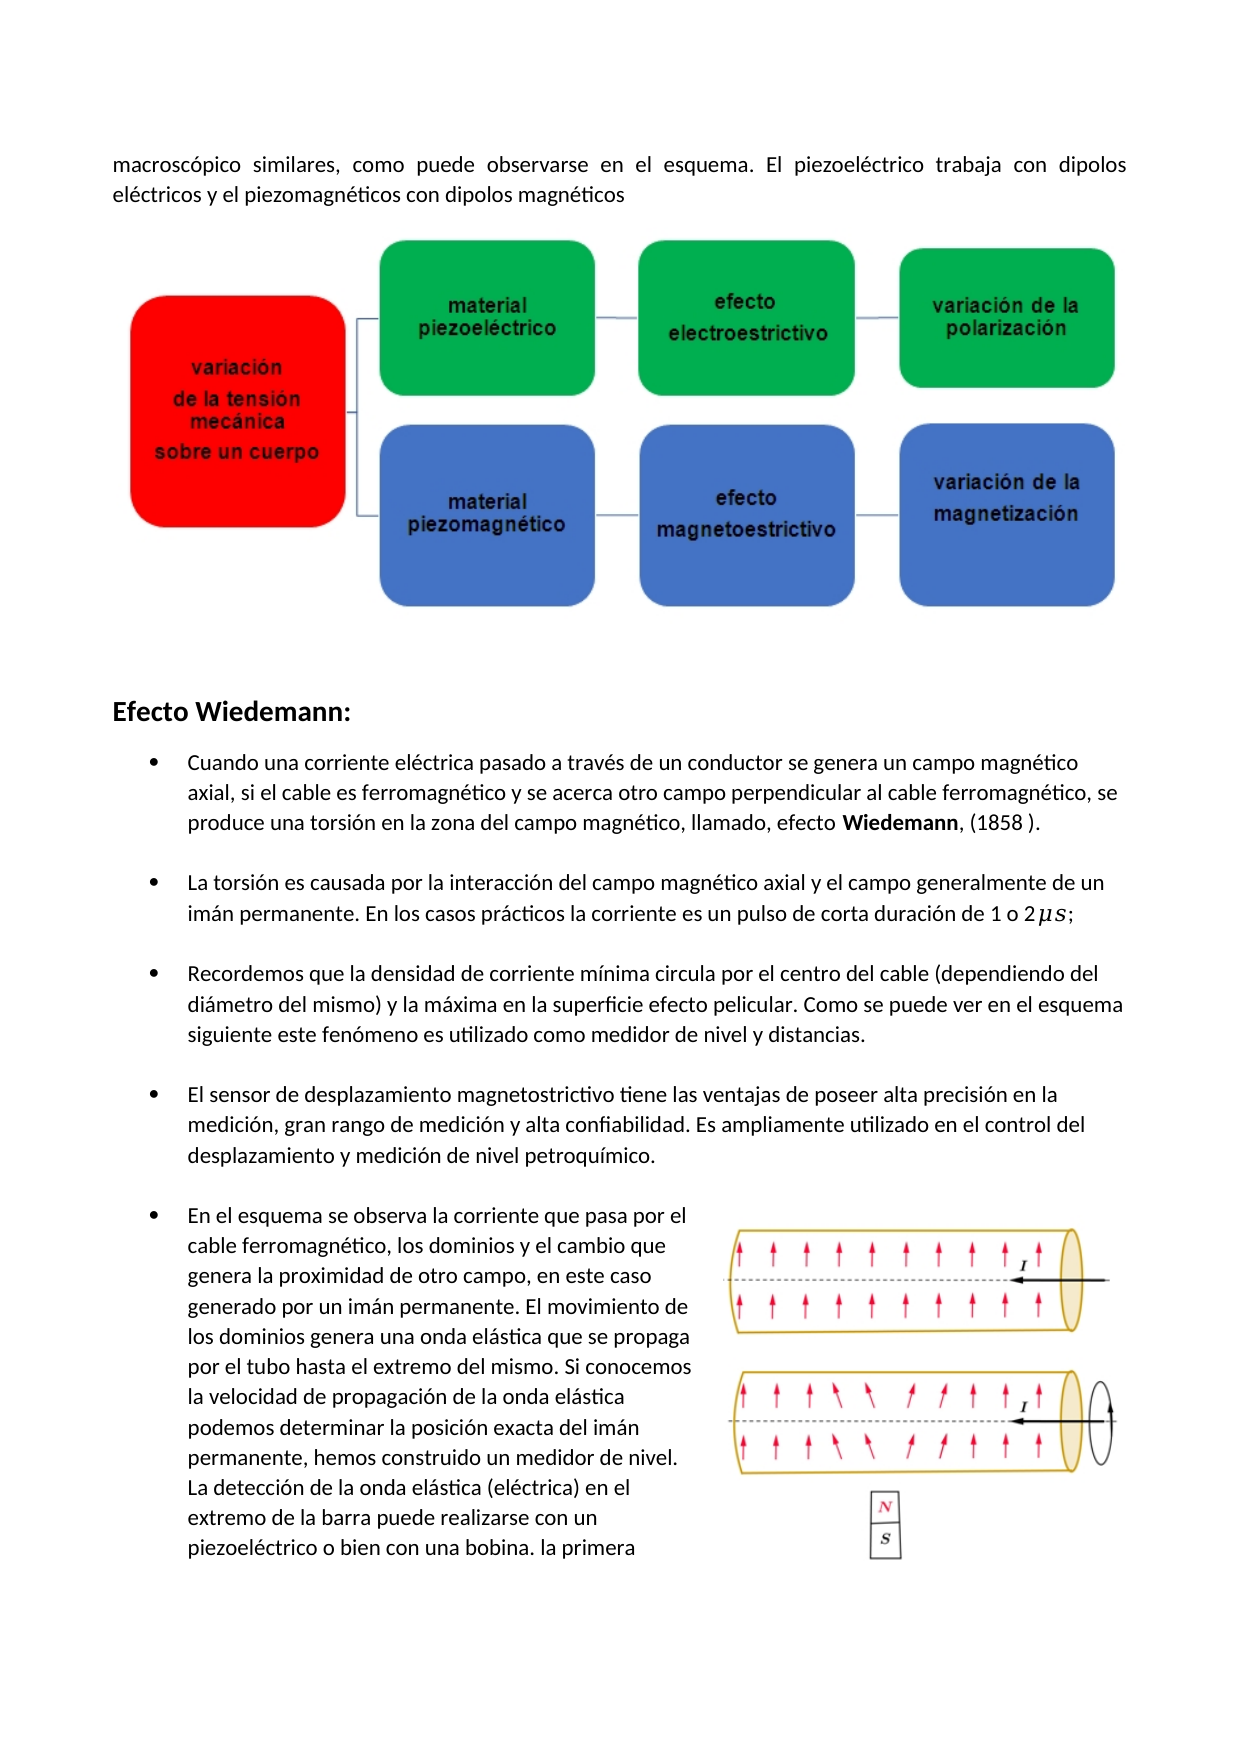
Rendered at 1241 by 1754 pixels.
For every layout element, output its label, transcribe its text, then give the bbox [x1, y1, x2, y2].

picture [116, 227, 1132, 625]
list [150, 1201, 1128, 1562]
list La torsión es causada por la interacción del campo magnético axial y el campo generalmente de un imán permanente. En los casos prácticos la corriente es un pulso de corta duración de 1 o 2𝜇𝑠; [150, 868, 1128, 927]
list Cuando una corriente eléctrica pasado a través de un conductor se genera un campo magnético axial, si el cable es ferromagnético y se acerca otro campo perpendicular al cable ferromagnético, se produce una torsión en la zona del campo magnético, llamado, efecto Wiedemann, (1858 ). [150, 748, 1128, 836]
text Efecto Wiedemann: [112, 693, 1128, 728]
list El sensor de desplazamiento magnetostrictivo tiene las ventajas de poseer alta precisión en la medición, gran rango de medición y alta confiabilidad. Es ampliamente utilizado en el control del desplazamiento y medición de nivel petroquímico. [150, 1080, 1128, 1169]
list Recordemos que la densidad de corriente mínima circula por el centro del cable (dependiendo del diámetro del mismo) y la máxima en la superficie efecto pelicular. Como se puede ver en el esquema siguiente este fenómeno es utilizado como medidor de nivel y distancias. [150, 959, 1128, 1048]
picture [711, 1215, 1132, 1574]
